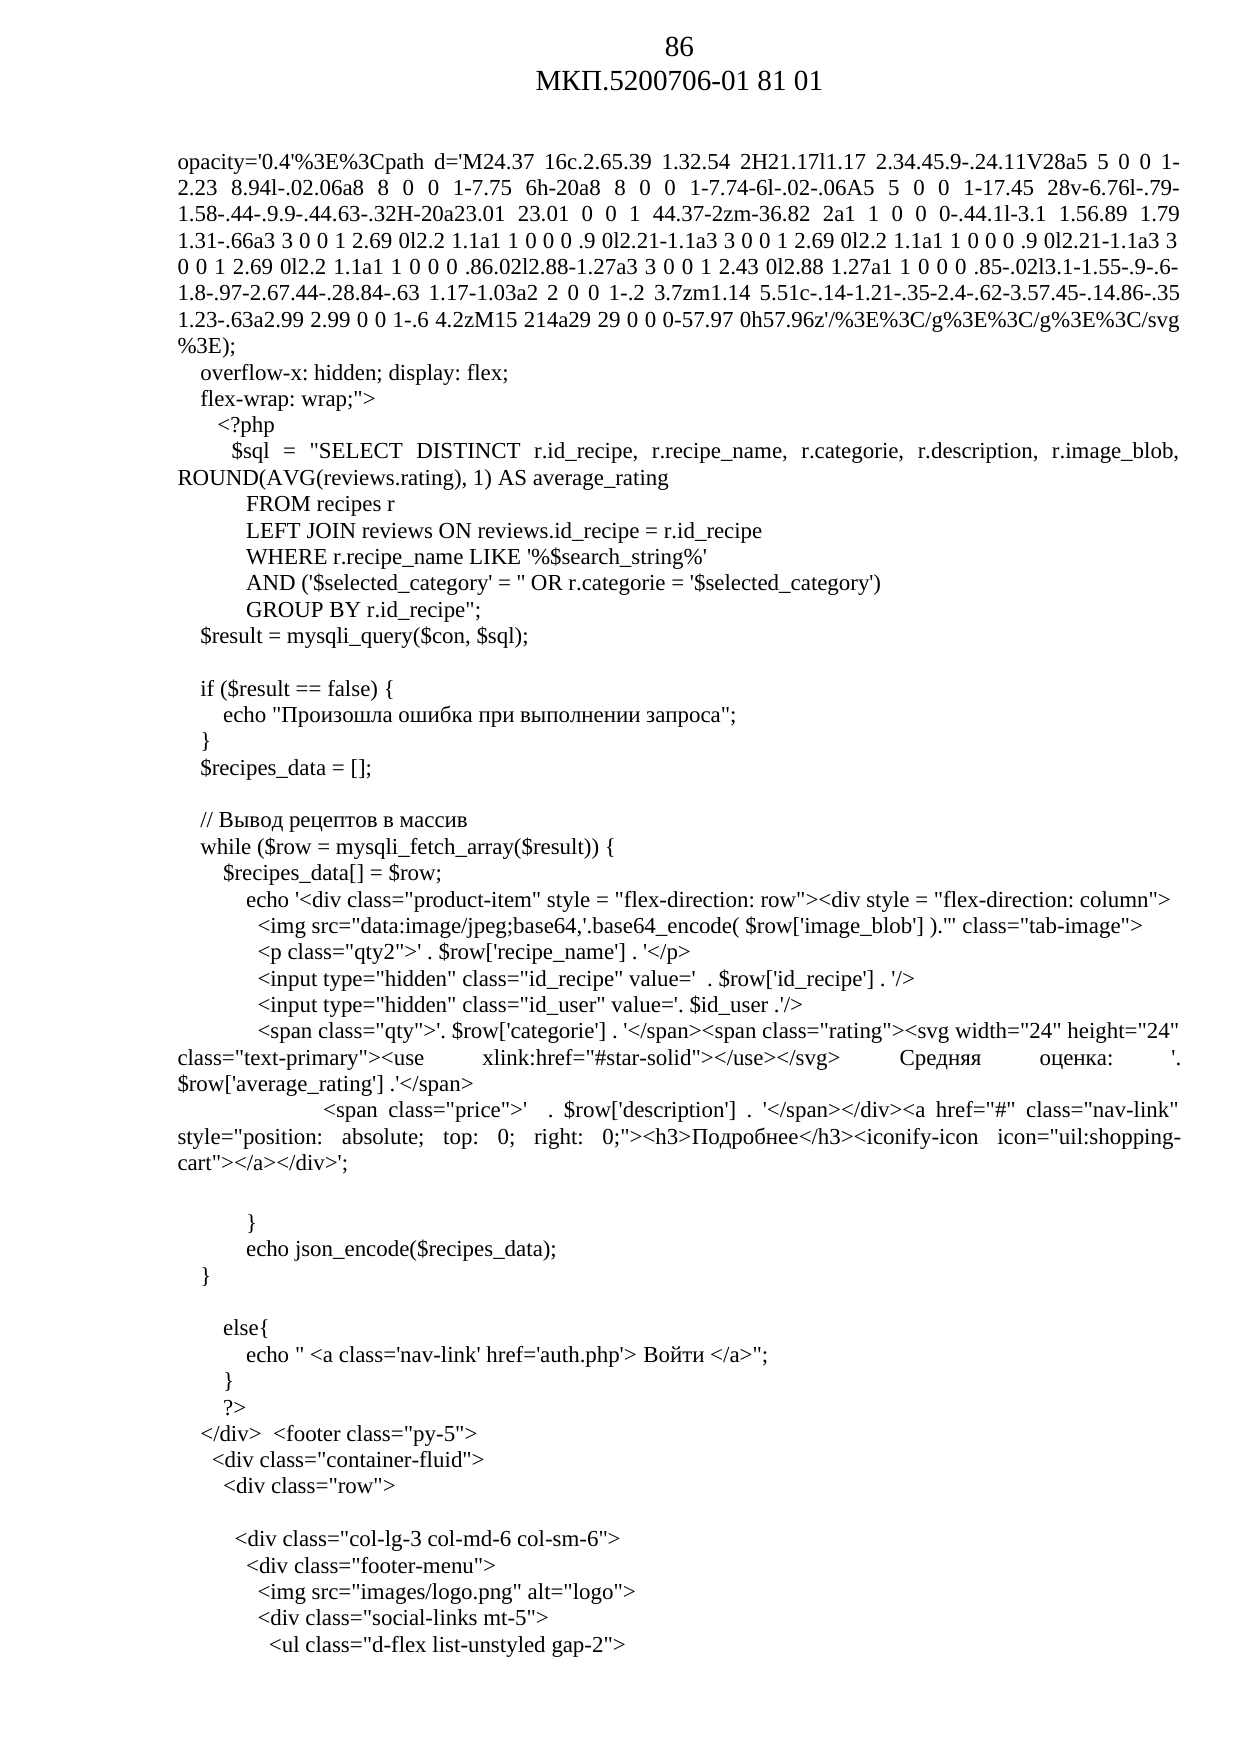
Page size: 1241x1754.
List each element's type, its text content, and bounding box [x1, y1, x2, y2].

text if ($result == false) { [177, 675, 1181, 701]
text } [177, 1209, 1181, 1235]
text <?php [177, 411, 1181, 438]
text <p class="qty2">' . $row['recipe_name'] . '</p> [177, 938, 1181, 965]
text $recipes_data[] = $row; [177, 859, 1181, 886]
text echo json_encode($recipes_data); [177, 1235, 1181, 1262]
text <div class="row"> [177, 1473, 1181, 1499]
text // Вывод рецептов в массив [177, 807, 1181, 833]
text } [177, 1262, 1181, 1288]
text <ul class="d-flex list-unstyled gap-2"> [177, 1631, 1181, 1657]
text ?> [177, 1393, 1181, 1420]
text <div class="footer-menu"> [177, 1552, 1181, 1578]
text <img src="images/logo.png" alt="logo"> [177, 1578, 1181, 1604]
text while ($row = mysqli_fetch_array($result)) { [177, 833, 1181, 859]
text echo " <a class='nav-link' href='auth.php'> Войти </a>"; [177, 1341, 1181, 1367]
text <div class="social-links mt-5"> [177, 1604, 1181, 1631]
text <div class="col-lg-3 col-md-6 col-sm-6"> [177, 1525, 1181, 1552]
text flex-wrap: wrap;"> [177, 385, 1181, 411]
text } [177, 1367, 1181, 1393]
text <input type="hidden" class="id_recipe" value=' . $row['id_recipe'] . '/> [177, 965, 1181, 991]
text } [177, 727, 1181, 754]
text FROM recipes r [177, 490, 1181, 517]
text <div class="container-fluid"> [177, 1446, 1181, 1473]
text </div> <footer class="py-5"> [177, 1420, 1181, 1446]
text else{ [177, 1314, 1181, 1341]
text WHERE r.recipe_name LIKE '%$search_string%' [177, 543, 1181, 569]
text echo '<div class="product-item" style = "flex-direction: row"><div style = "flex-direction: column"> [177, 886, 1181, 912]
text LEFT JOIN reviews ON reviews.id_recipe = r.id_recipe [177, 517, 1181, 543]
text <img src="data:image/jpeg;base64,'.base64_encode( $row['image_blob'] ).'" class="tab-image"> [177, 912, 1181, 938]
text <input type="hidden" class="id_user" value='. $id_user .'/> [177, 991, 1181, 1017]
text AND ('$selected_category' = '' OR r.categorie = '$selected_category') [177, 569, 1181, 596]
text $recipes_data = []; [177, 754, 1181, 780]
text overflow-x: hidden; display: flex; [177, 358, 1181, 385]
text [177, 148, 1181, 358]
text GROUP BY r.id_recipe"; [177, 596, 1181, 622]
text $result = mysqli_query($con, $sql); [177, 622, 1181, 648]
text echo "Произошла ошибка при выполнении запроса"; [177, 701, 1181, 727]
text $sql = "SELECT DISTINCT r.id_recipe, r.recipe_name, r.categorie, r.description, r.image_blob, ROUND(AVG(reviews.rating), 1) AS average_rating [177, 438, 1181, 490]
text <span class="qty">'. $row['categorie'] . '</span><span class="rating"><svg width="24" height="24" class="text-primary"><use xlink:href="#star-solid"></use></svg> Средняя оценка: '. $row['average_rating'] .'</span> [177, 1017, 1181, 1096]
text <span class="price">' . $row['description'] . '</span></div><a href="#" class="nav-link" style="position: absolute; top: 0; right: 0;"><h3>Подробнее</h3><iconify-icon icon="uil:shopping-cart"></a></div>'; [177, 1096, 1181, 1176]
